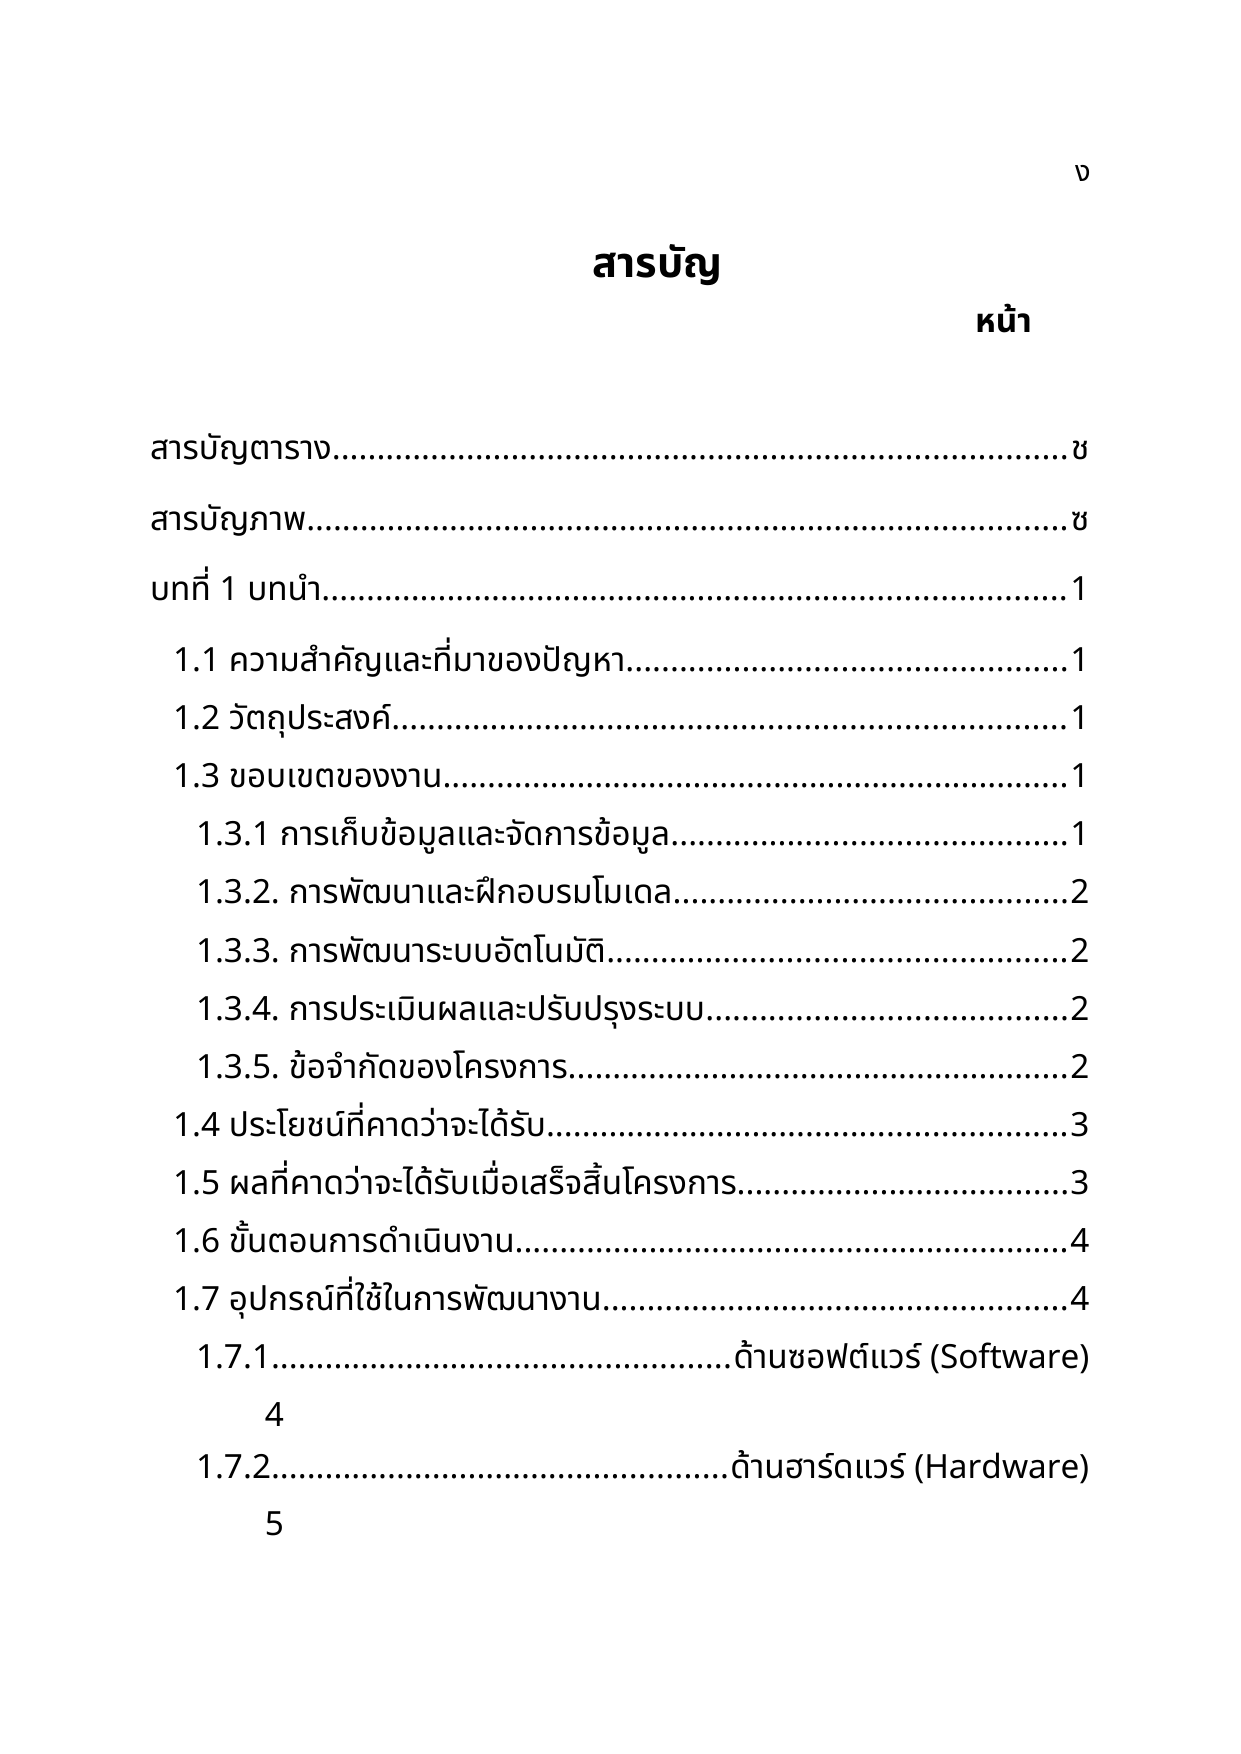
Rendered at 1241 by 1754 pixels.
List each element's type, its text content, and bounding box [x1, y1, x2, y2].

text 1.6 ขั้นตอนการดำเนินงาน 4 [173, 1217, 1090, 1268]
text หน้า [150, 297, 1090, 347]
text 1.7.1 ด้านซอฟต์แวร์ (Software) 4 [196, 1333, 1090, 1436]
text 1.3.5. ข้อจำกัดของโครงการ 2 [196, 1043, 1090, 1093]
text สารบัญภาพ ซ [150, 495, 1090, 545]
text 1.4 ประโยชน์ที่คาดว่าจะได้รับ 3 [173, 1101, 1090, 1151]
text 1.3.3. การพัฒนาระบบอัตโนมัติ 2 [196, 926, 1090, 977]
text 1.5 ผลที่คาดว่าจะได้รับเมื่อเสร็จสิ้นโครงการ 3 [173, 1159, 1090, 1209]
text สารบัญ [150, 234, 1090, 297]
text 1.3.4. การประเมินผลและปรับปรุงระบบ 2 [196, 984, 1090, 1035]
text 1.7 อุปกรณ์ที่ใช้ในการพัฒนางาน 4 [173, 1275, 1090, 1326]
text 1.2 วัตถุประสงค์ 1 [173, 694, 1090, 744]
text 1.3.1 การเก็บข้อมูลและจัดการข้อมูล 1 [196, 810, 1090, 861]
text สารบัญตาราง ช [150, 424, 1090, 475]
text บทที่ 1 บทนำ 1 [150, 565, 1090, 616]
text 1.7.2 ด้านฮาร์ดแวร์ (Hardware) 5 [196, 1443, 1090, 1546]
text 1.1 ความสำคัญและที่มาของปัญหา 1 [173, 636, 1090, 686]
text 1.3.2. การพัฒนาและฝึกอบรมโมเดล 2 [196, 868, 1090, 919]
text 1.3 ขอบเขตของงาน 1 [173, 752, 1090, 803]
